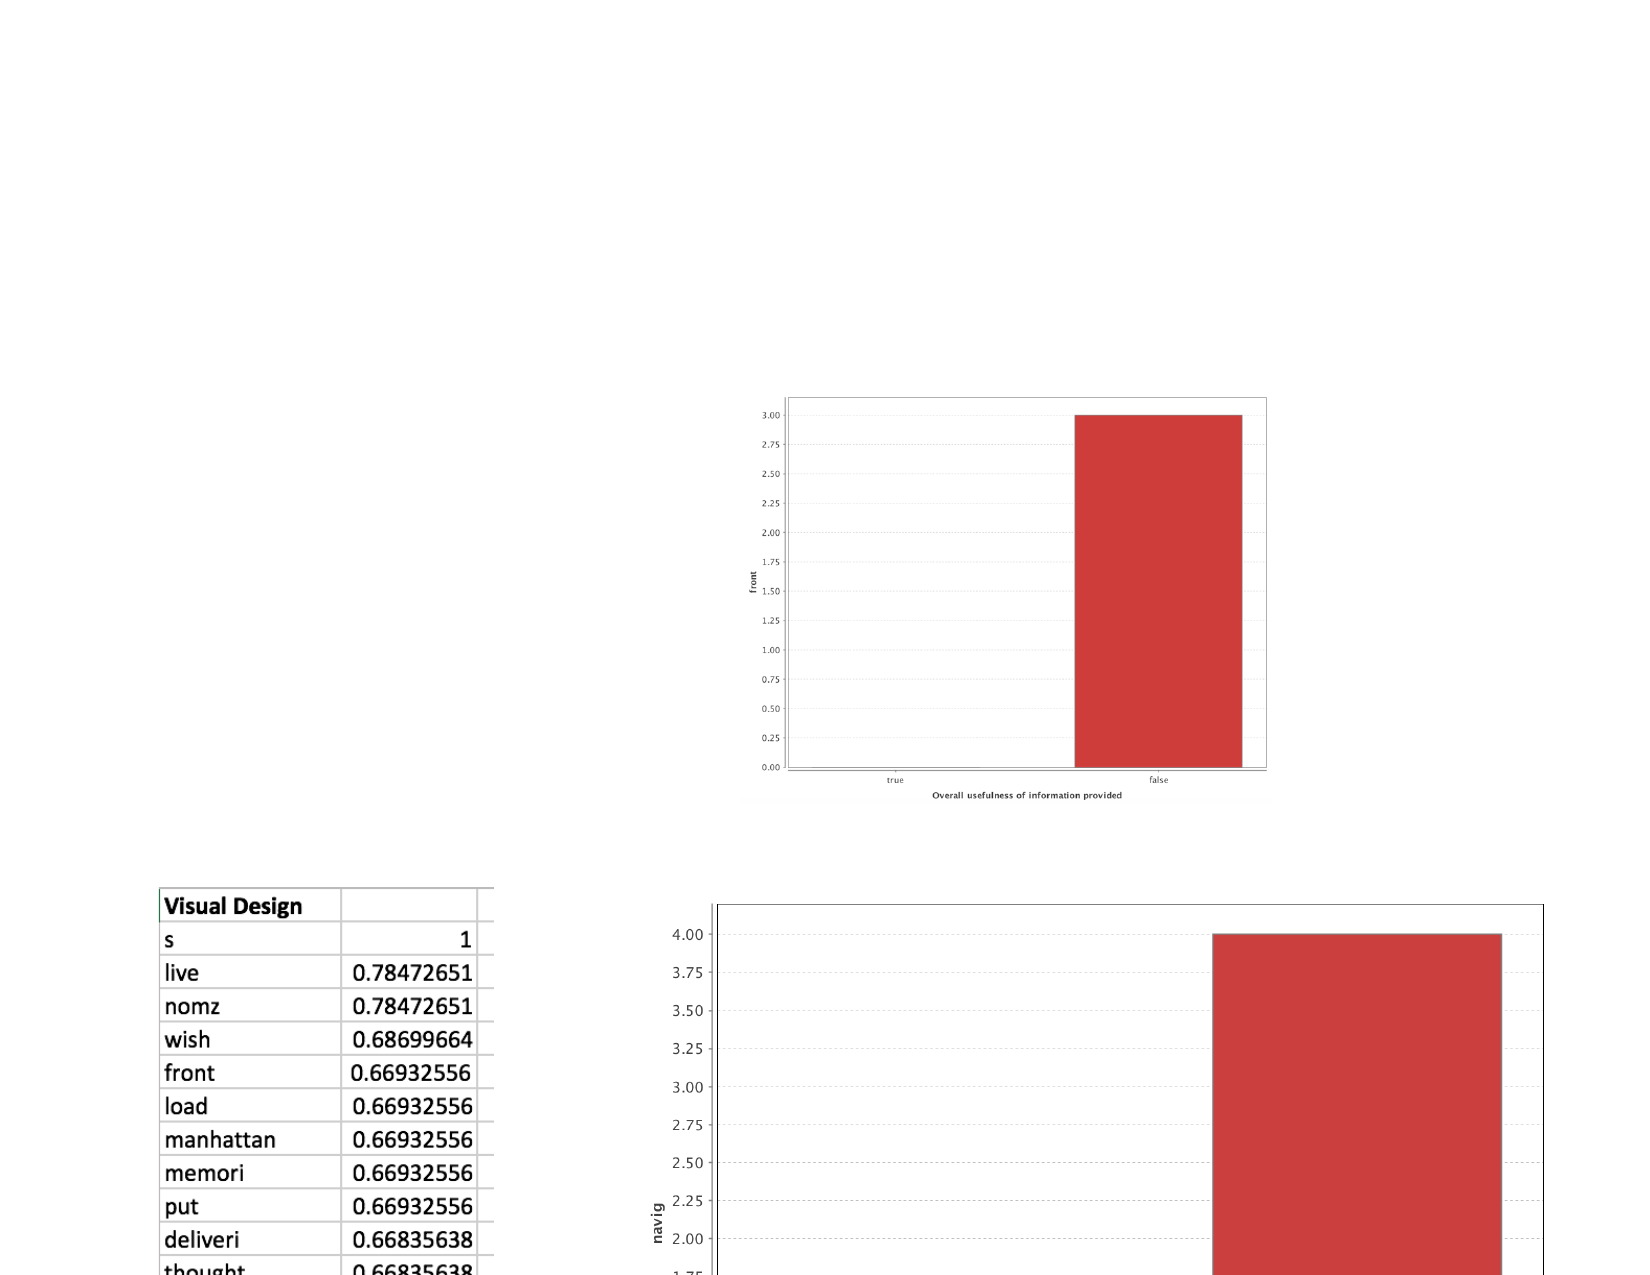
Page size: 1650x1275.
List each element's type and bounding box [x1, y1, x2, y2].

picture [739, 387, 1273, 804]
picture [646, 886, 1548, 1275]
picture [158, 887, 494, 1275]
